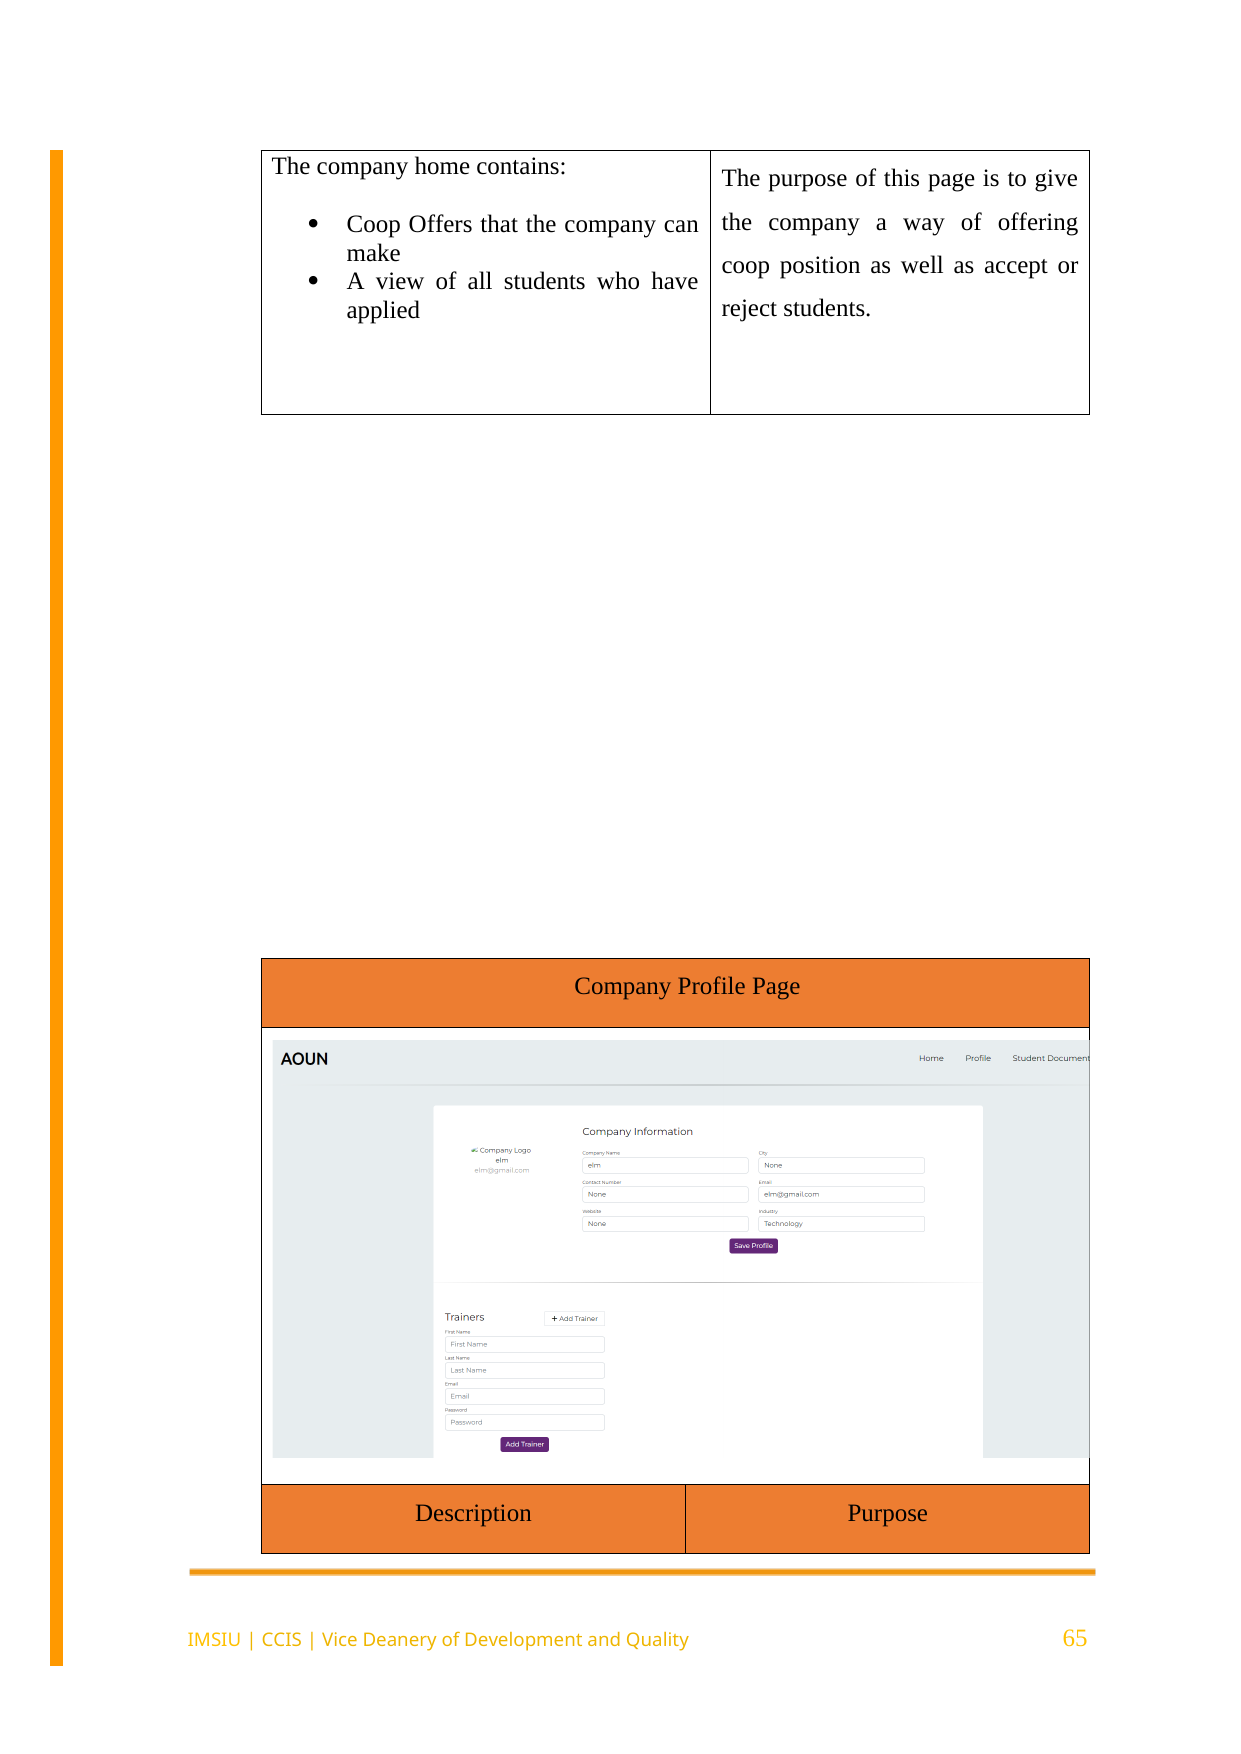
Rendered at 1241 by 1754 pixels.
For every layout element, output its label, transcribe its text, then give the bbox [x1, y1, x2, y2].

picture [187, 1567, 1100, 1576]
table_cell Description [262, 1485, 685, 1553]
table_header Company Profile Page [262, 959, 1089, 1027]
table_cell The purpose of this page is to give the company a way of offering coop position as well as accept or reject students. [711, 151, 1089, 414]
picture [272, 1040, 1090, 1458]
table_cell [262, 1028, 1089, 1484]
table_cell Purpose [686, 1485, 1089, 1553]
table_cell The company home contains: Coop Offers that the company can make A view of all students who have applied [262, 151, 710, 414]
